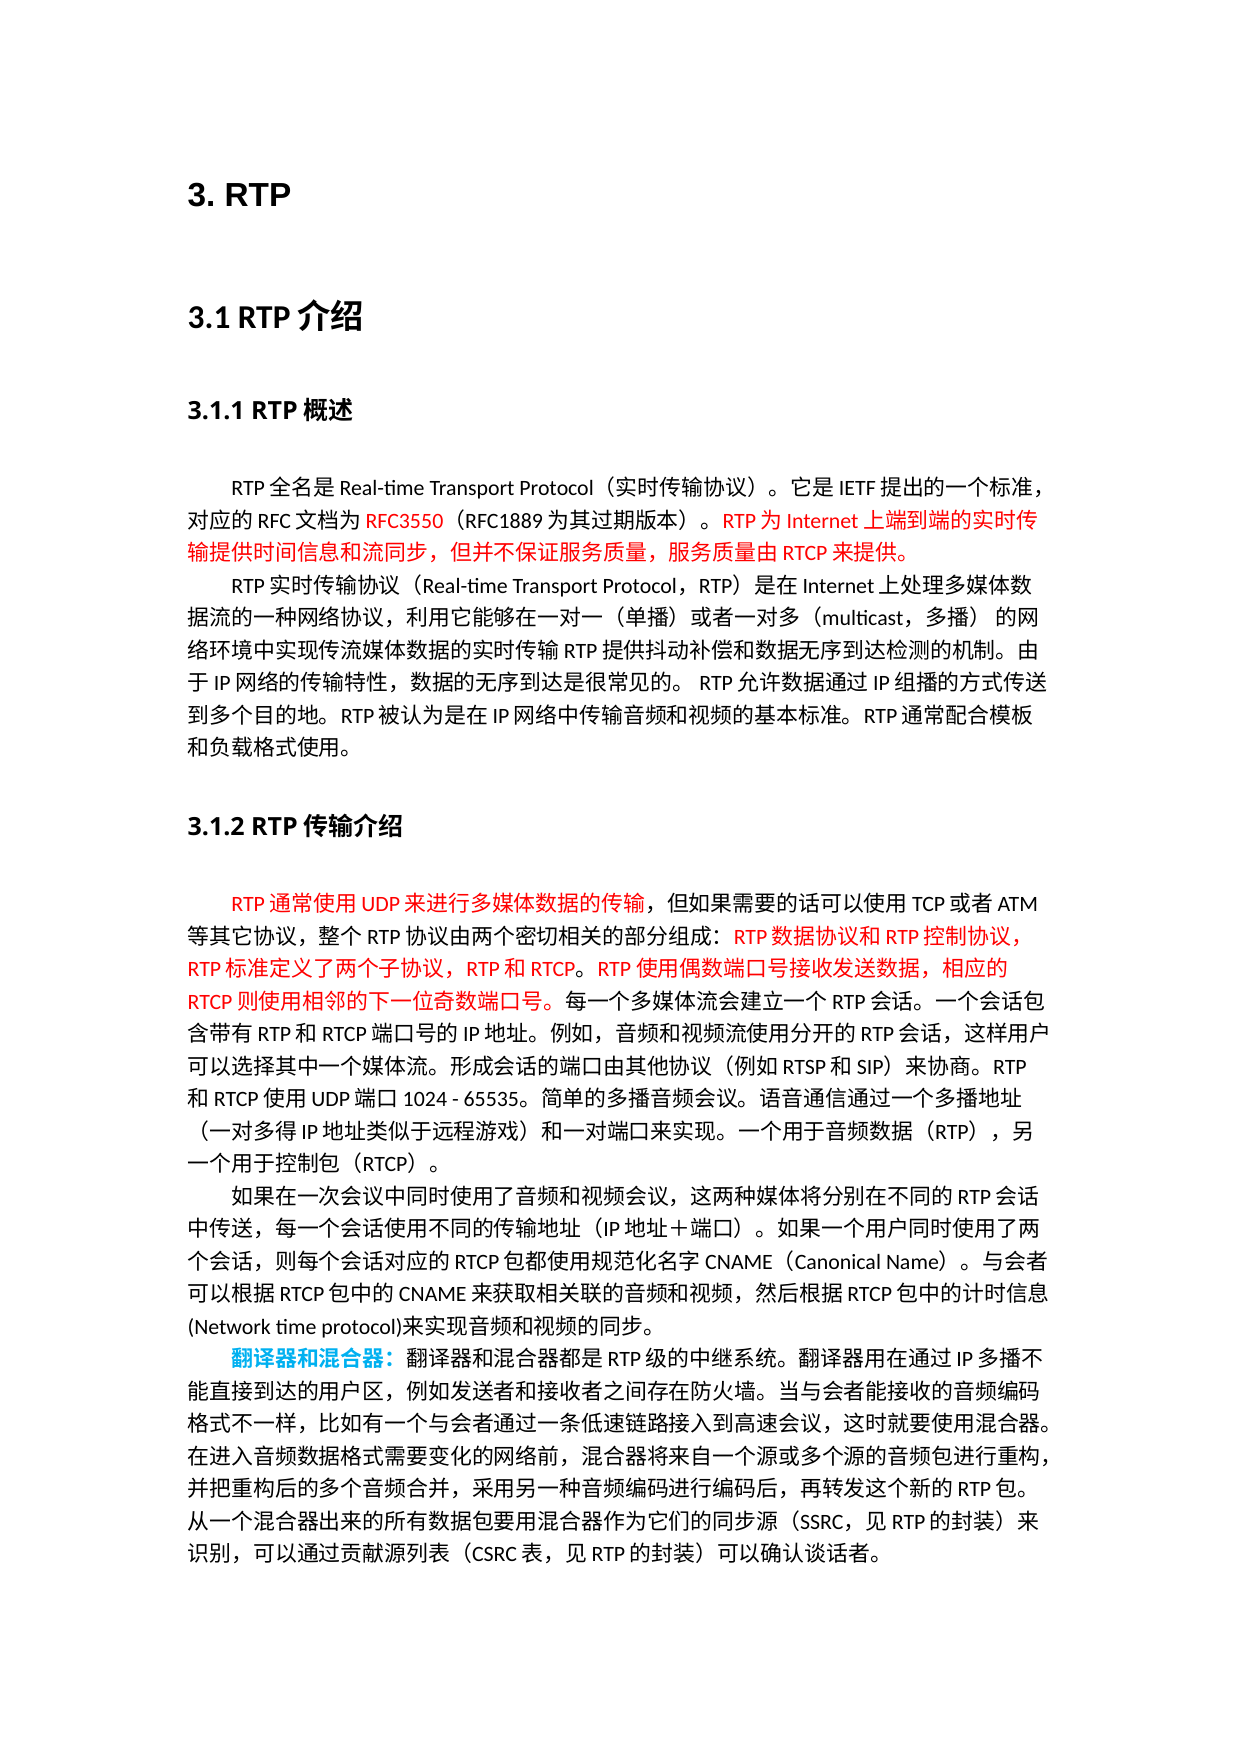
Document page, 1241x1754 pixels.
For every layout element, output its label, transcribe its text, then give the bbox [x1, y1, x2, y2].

subtitle 3.1.2 RTP传输介绍 [187, 792, 1053, 857]
subtitle 3.1 RTP介绍 [187, 282, 1053, 347]
list 如果在一次会议中同时使用了音频和视频会议，这两种媒体将分别在不同的RTP会话中传送，每一个会话使用不同的传输地址（IP地址＋端口）。如果一个用户同时使用了两个会话，则每个会话对应的RTCP包都使用规范化名字CNAME（Canonical Name）。与会者可以根据RTCP包中的CNAME来获取相关联的音频和视频，然后根据RTCP包中的计时信息(Network time protocol)来实现音频和视频的同步。 [187, 1178, 1053, 1341]
list 翻译器和混合器：翻译器和混合器都是RTP级的中继系统。翻译器用在通过IP多播不能直接到达的用户区，例如发送者和接收者之间存在防火墙。当与会者能接收的音频编码格式不一样，比如有一个与会者通过一条低速链路接入到高速会议，这时就要使用混合器。在进入音频数据格式需要变化的网络前，混合器将来自一个源或多个源的音频包进行重构，并把重构后的多个音频合并，采用另一种音频编码进行编码后，再转发这个新的RTP包。从一个混合器出来的所有数据包要用混合器作为它们的同步源（SSRC，见RTP的封装）来识别，可以通过贡献源列表（CSRC表，见RTP的封装）可以确认谈话者。 [187, 1341, 1053, 1568]
list RTP全名是Real-time Transport Protocol（实时传输协议）。它是IETF提出的一个标准，对应的RFC文档为RFC3550（RFC1889为其过期版本）。RTP为Internet上端到端的实时传输提供时间信息和流同步，但并不保证服务质量，服务质量由RTCP来提供。 [187, 470, 1053, 567]
subtitle 3.1.1 RTP概述 [187, 376, 1053, 441]
list RTP通常使用UDP来进行多媒体数据的传输，但如果需要的话可以使用TCP或者ATM等其它协议，整个RTP 协议由两个密切相关的部分组成：RTP数据协议和RTP控制协议，RTP标准定义了两个子协议，RTP和RTCP。RTP 使用偶数端口号接收发送数据，相应的RTCP则使用相邻的下一位奇数端口号。每一个多媒体流会建立一个RTP会话。一个会话包含带有RTP和RTCP端口号的IP地址。例如，音频和视频流使用分开的RTP会话，这样用户可以选择其中一个媒体流。形成会话的端口由其他协议（例如RTSP和SIP）来协商。RTP和RTCP使用UDP端口1024 - 65535。简单的多播音频会议。语音通信通过一个多播地址（一对多得IP地址类似于远程游戏）和一对端口来实现。一个用于音频数据（RTP），另一个用于控制包（RTCP）。 [187, 886, 1053, 1178]
subtitle 3. RTP [187, 162, 1053, 227]
list RTP实时传输协议（Real-time Transport Protocol，RTP）是在Internet上处理多媒体数据流的一种网络协议，利用它能够在一对一（单播）或者一对多（multicast，多播） 的网络环境中实现传流媒体数据的实时传输RTP提供抖动补偿和数据无序到达检测的机制。由于IP网络的传输特性，数据的无序到达是很常见的。 RTP允许数据通过IP组播的方式传送到多个目的地。RTP被认为是在IP网络中传输音频和视频的基本标准。RTP通常配合模板和负载格式使用。 [187, 567, 1053, 762]
